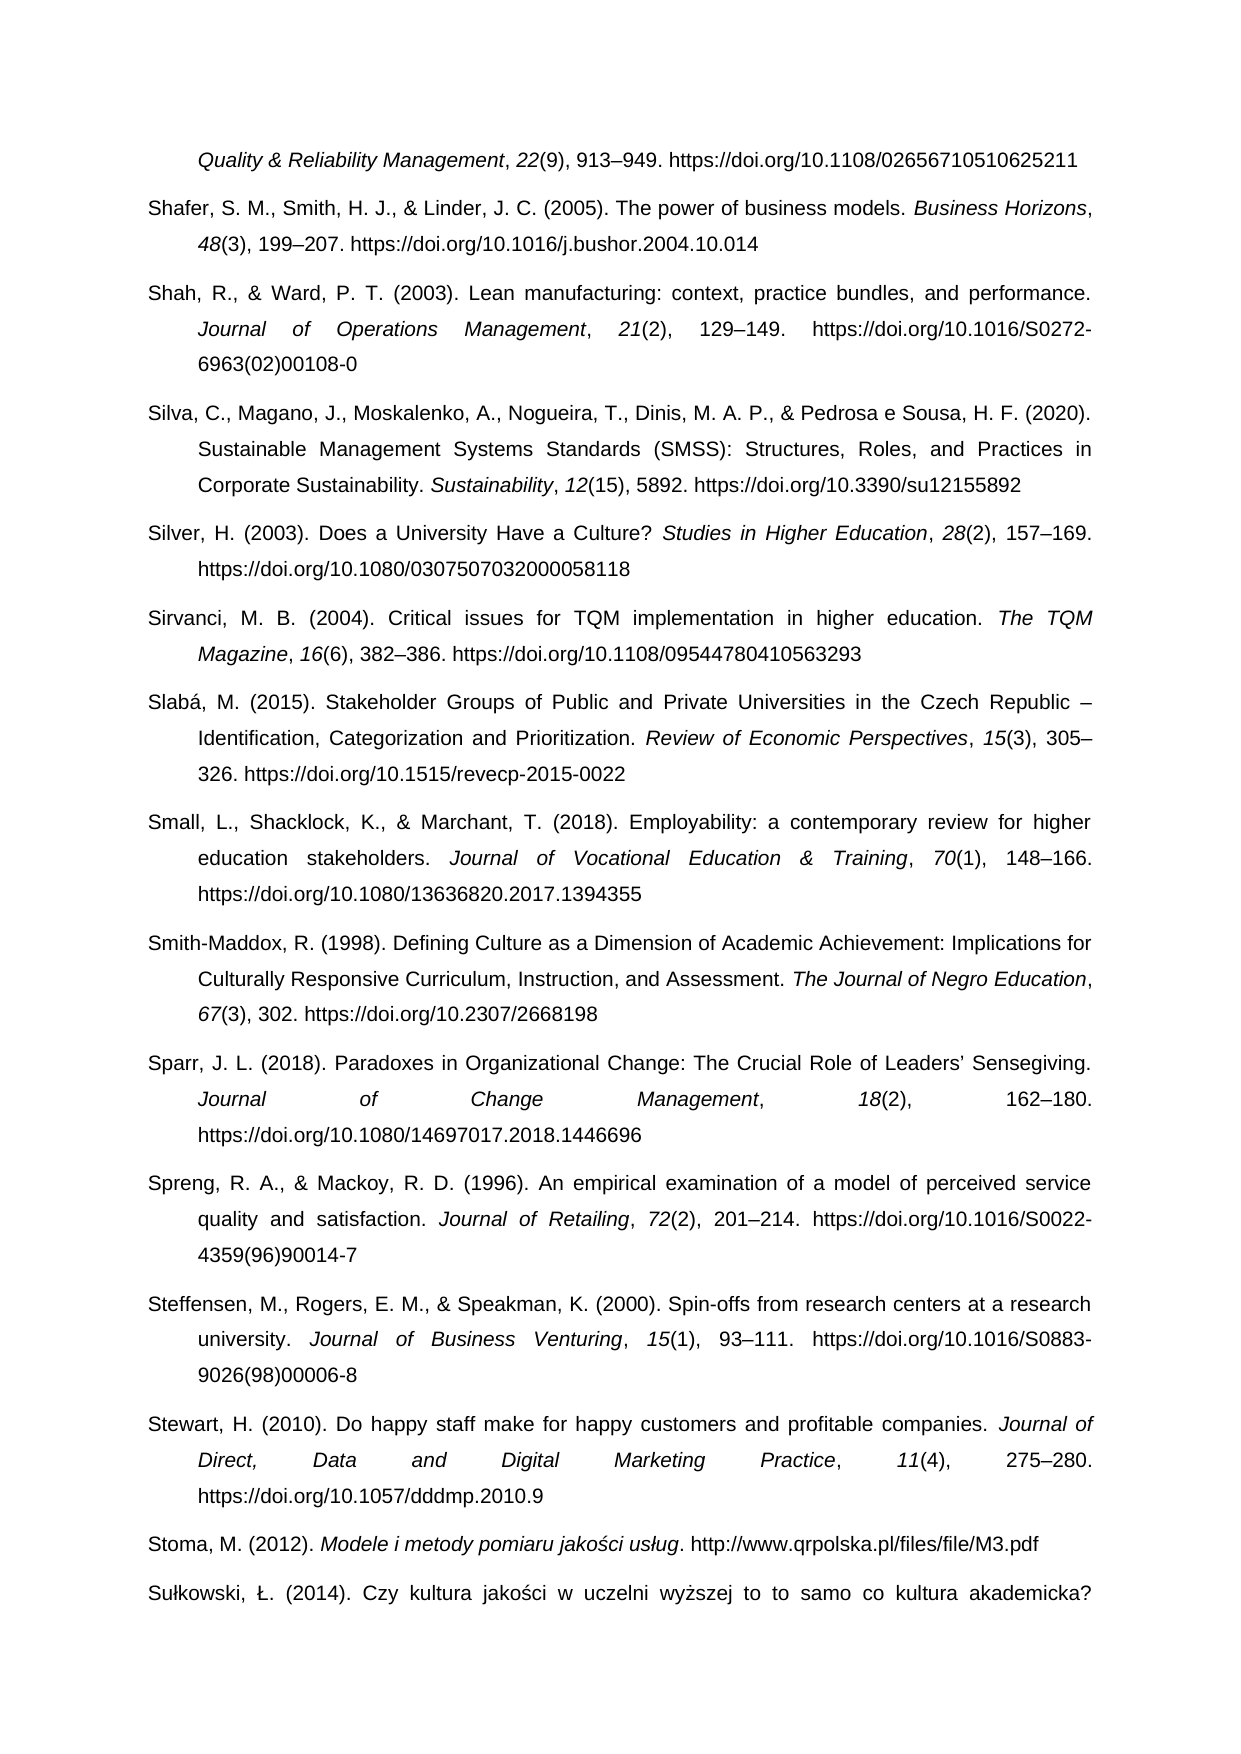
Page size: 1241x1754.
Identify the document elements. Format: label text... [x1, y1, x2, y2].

text Sparr, J. L. (2018). Paradoxes in Organizational Change: The Crucial Role of Leaders’ Sensegiving. Journal of Change Management, 18(2), 162–180. https://doi.org/10.1080/14697017.2018.1446696 [148, 1051, 1093, 1147]
text Stoma, M. (2012). Modele i metody pomiaru jakości usług. http://www.qrpolska.pl/files/file/M3.pdf [148, 1532, 1093, 1556]
text Small, L., Shacklock, K., & Marchant, T. (2018). Employability: a contemporary review for higher education stakeholders. Journal of Vocational Education & Training, 70(1), 148–166. https://doi.org/10.1080/13636820.2017.1394355 [148, 810, 1093, 906]
text Steffensen, M., Rogers, E. M., & Speakman, K. (2000). Spin-offs from research centers at a research university. Journal of Business Venturing, 15(1), 93–111. https://doi.org/10.1016/S0883-9026(98)00006-8 [148, 1291, 1093, 1387]
text Sirvanci, M. B. (2004). Critical issues for TQM implementation in higher education. The TQM Magazine, 16(6), 382–386. https://doi.org/10.1108/09544780410563293 [148, 605, 1093, 665]
text Shah, R., & Ward, P. T. (2003). Lean manufacturing: context, practice bundles, and performance. Journal of Operations Management, 21(2), 129–149. https://doi.org/10.1016/S0272-6963(02)00108-0 [148, 280, 1093, 376]
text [148, 1580, 1093, 1604]
text Shafer, S. M., Smith, H. J., & Linder, J. C. (2005). The power of business models. Business Horizons, 48(3), 199–207. https://doi.org/10.1016/j.bushor.2004.10.014 [148, 196, 1093, 256]
text Smith-Maddox, R. (1998). Defining Culture as a Dimension of Academic Achievement: Implications for Culturally Responsive Curriculum, Instruction, and Assessment. The Journal of Negro Education, 67(3), 302. https://doi.org/10.2307/2668198 [148, 930, 1093, 1026]
text Silva, C., Magano, J., Moskalenko, A., Nogueira, T., Dinis, M. A. P., & Pedrosa e Sousa, H. F. (2020). Sustainable Management Systems Standards (SMSS): Structures, Roles, and Practices in Corporate Sustainability. Sustainability, 12(15), 5892. https://doi.org/10.3390/su12155892 [148, 401, 1093, 497]
text Silver, H. (2003). Does a University Have a Culture? Studies in Higher Education, 28(2), 157–169. https://doi.org/10.1080/0307507032000058118 [148, 521, 1093, 581]
text Slabá, M. (2015). Stakeholder Groups of Public and Private Universities in the Czech Republic – Identification, Categorization and Prioritization. Review of Economic Perspectives, 15(3), 305–326. https://doi.org/10.1515/revecp-2015-0022 [148, 690, 1093, 786]
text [148, 148, 1093, 172]
text Spreng, R. A., & Mackoy, R. D. (1996). An empirical examination of a model of perceived service quality and satisfaction. Journal of Retailing, 72(2), 201–214. https://doi.org/10.1016/S0022-4359(96)90014-7 [148, 1171, 1093, 1267]
text Stewart, H. (2010). Do happy staff make for happy customers and profitable companies. Journal of Direct, Data and Digital Marketing Practice, 11(4), 275–280. https://doi.org/10.1057/dddmp.2010.9 [148, 1412, 1093, 1507]
